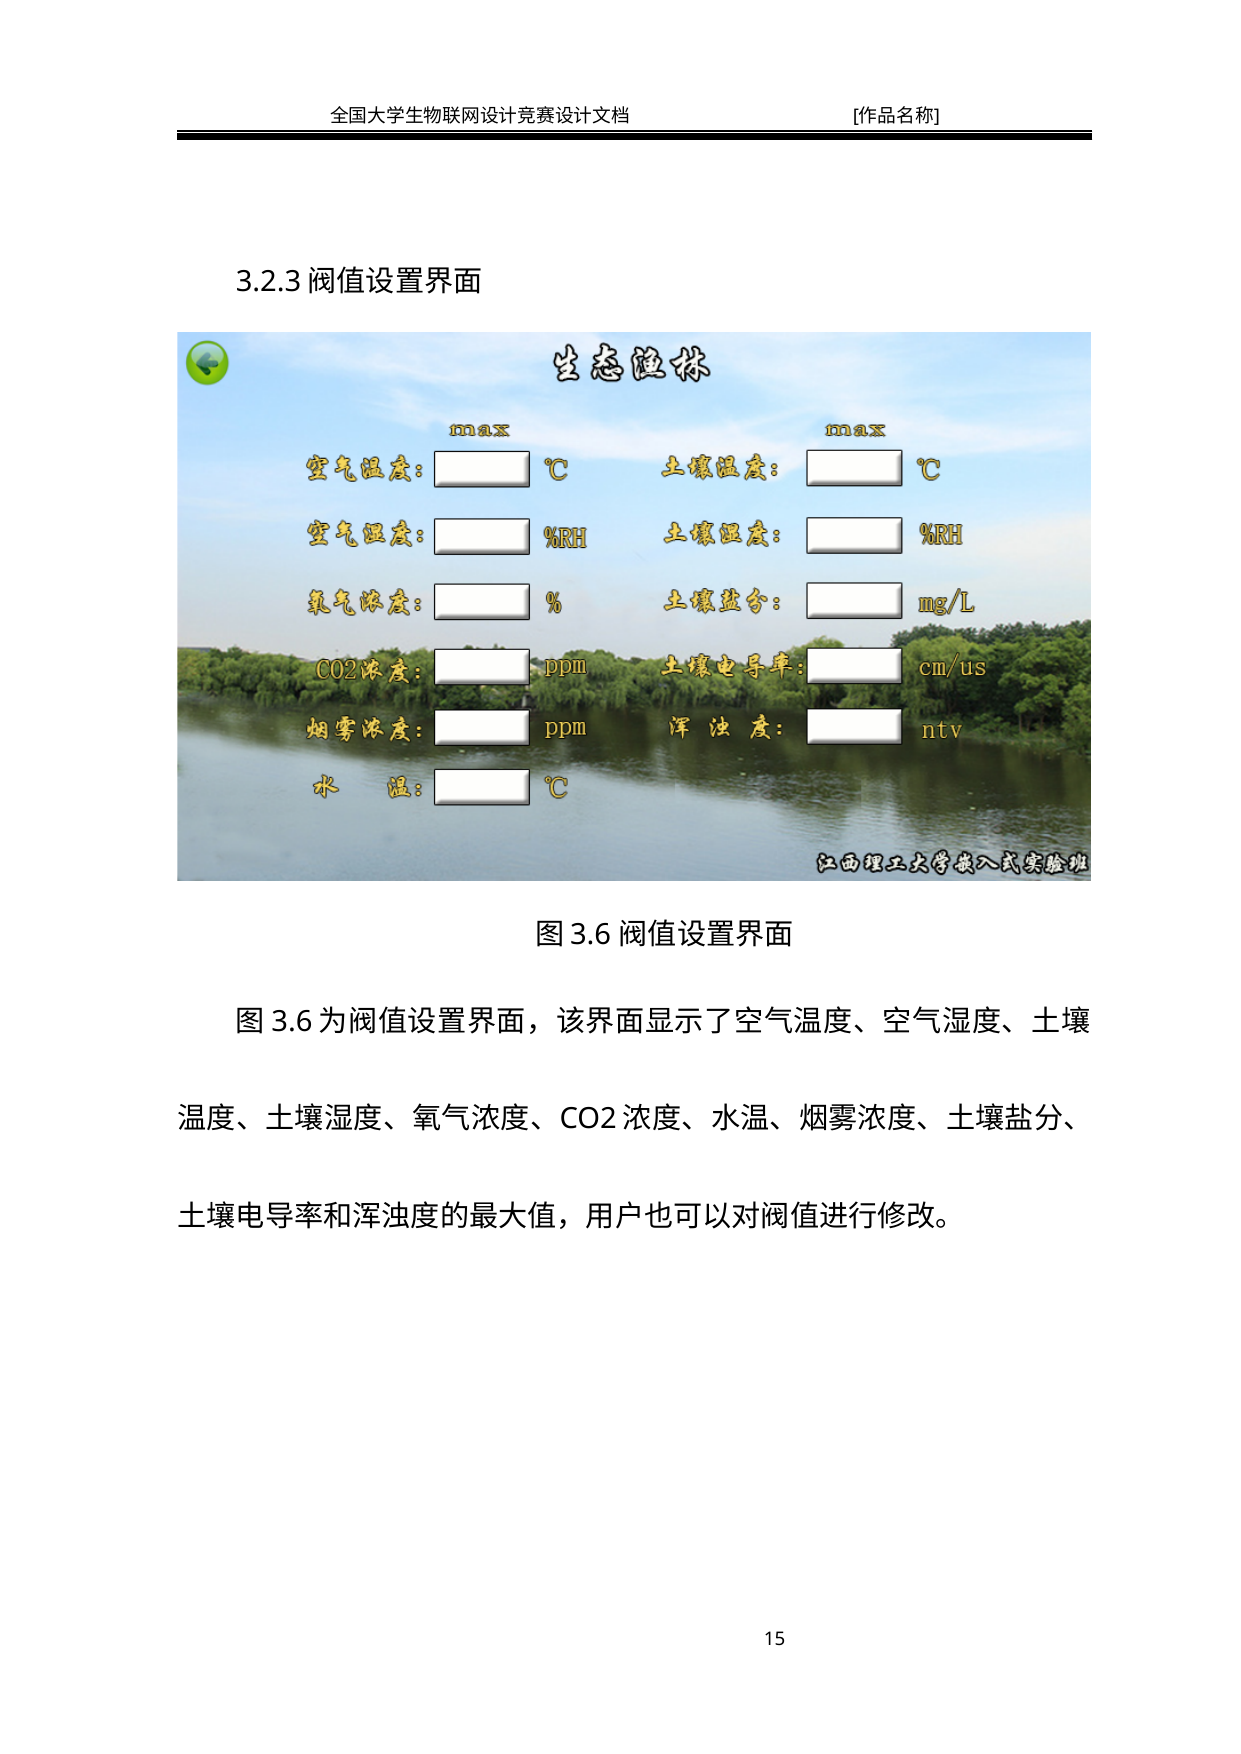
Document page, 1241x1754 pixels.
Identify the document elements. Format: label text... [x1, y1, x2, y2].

text 图3.6 阀值设置界面 [177, 900, 1092, 965]
picture [177, 332, 1091, 881]
text 图3.6为阀值设置界面，该界面显示了空气温度、空气湿度、土壤温度、土壤湿度、氧气浓度、CO2浓度、水温、烟雾浓度、土壤盐分、土壤电导率和浑浊度的最大值，用户也可以对阀值进行修改。 [177, 986, 1092, 1246]
text 3.2.3阀值设置界面 [177, 246, 1092, 311]
